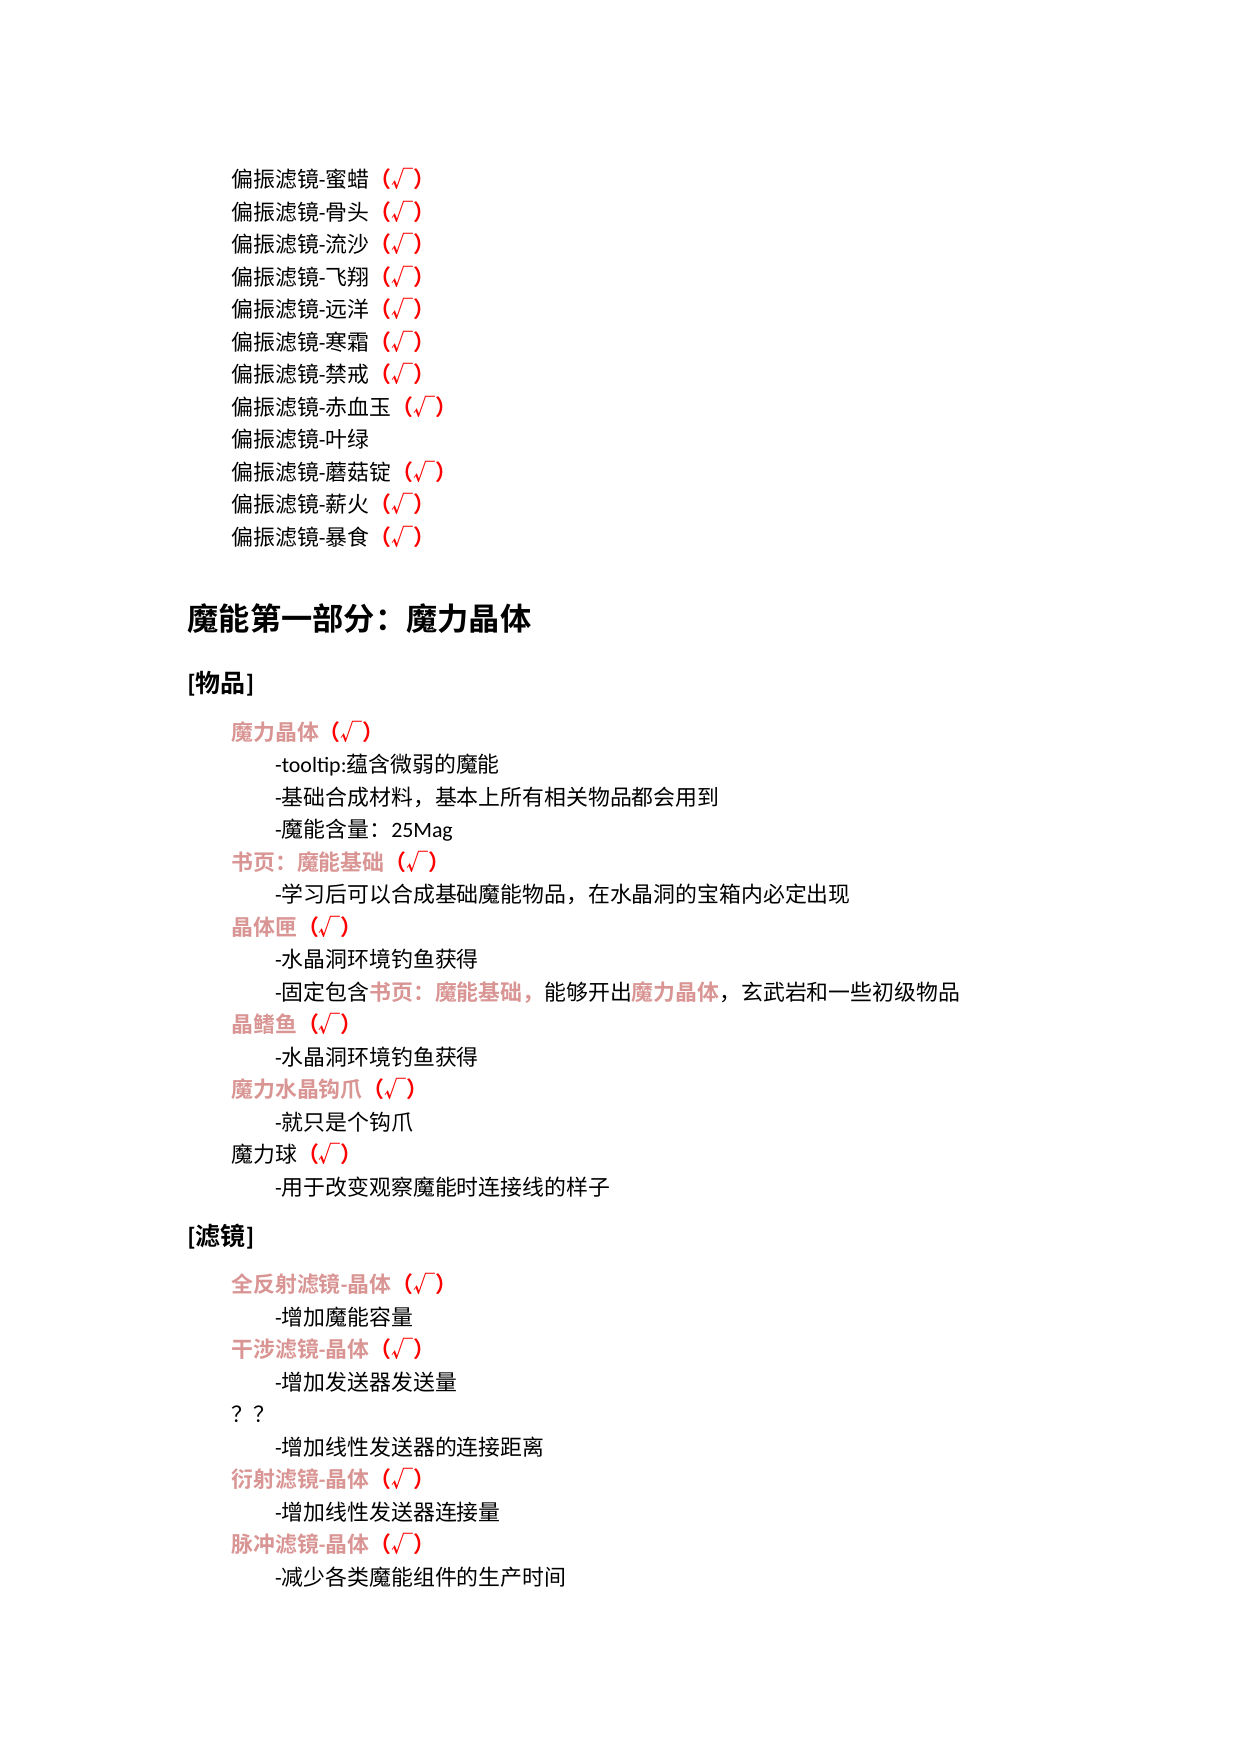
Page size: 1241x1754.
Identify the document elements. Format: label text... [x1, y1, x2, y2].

text 晶体匣（√） [187, 909, 1053, 942]
text -基础合成材料，基本上所有相关物品都会用到 [231, 779, 1053, 812]
text 偏振滤镜-禁戒（√） [187, 357, 1053, 389]
text 书页：魔能基础（√） [187, 844, 1053, 877]
text 脉冲滤镜-晶体（√） [187, 1527, 1053, 1559]
text [物品] [187, 649, 1053, 714]
text [滤镜] [187, 1202, 1053, 1267]
text -水晶洞环境钓鱼获得 [231, 942, 1053, 974]
text 衍射滤镜-晶体（√） [187, 1462, 1053, 1494]
text -学习后可以合成基础魔能物品，在水晶洞的宝箱内必定出现 [231, 877, 1053, 909]
text 偏振滤镜-飞翔（√） [187, 259, 1053, 292]
text -固定包含书页：魔能基础，能够开出魔力晶体，玄武岩和一些初级物品 [231, 974, 1053, 1007]
text 魔能第一部分：魔力晶体 [187, 584, 1053, 649]
text 偏振滤镜-骨头（√） [187, 194, 1053, 227]
text -水晶洞环境钓鱼获得 [231, 1039, 1053, 1072]
text 偏振滤镜-赤血玉（√） [187, 389, 1053, 422]
text 魔力球（√） [187, 1137, 1053, 1169]
text 偏振滤镜-远洋（√） [187, 292, 1053, 324]
text -魔能含量：25Mag [231, 812, 1053, 844]
text 偏振滤镜-寒霜（√） [187, 324, 1053, 357]
text -减少各类魔能组件的生产时间 [231, 1559, 1053, 1592]
text ？？ [187, 1397, 1053, 1429]
text 干涉滤镜-晶体（√） [187, 1332, 1053, 1364]
text -就只是个钩爪 [231, 1104, 1053, 1137]
text -增加线性发送器的连接距离 [231, 1429, 1053, 1462]
text 魔力水晶钩爪（√） [187, 1072, 1053, 1104]
text 偏振滤镜-暴食（√） [187, 519, 1053, 552]
text -增加魔能容量 [231, 1299, 1053, 1332]
text -增加线性发送器连接量 [231, 1494, 1053, 1527]
text 晶鳍鱼（√） [187, 1007, 1053, 1039]
text 偏振滤镜-叶绿 [187, 422, 1053, 454]
text -增加发送器发送量 [231, 1364, 1053, 1397]
text 魔力晶体（√） [187, 714, 1053, 747]
text 偏振滤镜-流沙（√） [187, 227, 1053, 259]
text 偏振滤镜-蜜蜡（√） [187, 162, 1053, 194]
text 偏振滤镜-薪火（√） [187, 487, 1053, 519]
text 全反射滤镜-晶体（√） [187, 1267, 1053, 1299]
text -用于改变观察魔能时连接线的样子 [231, 1169, 1053, 1202]
text 偏振滤镜-蘑菇锭（√） [187, 454, 1053, 487]
text -tooltip:蕴含微弱的魔能 [231, 747, 1053, 779]
